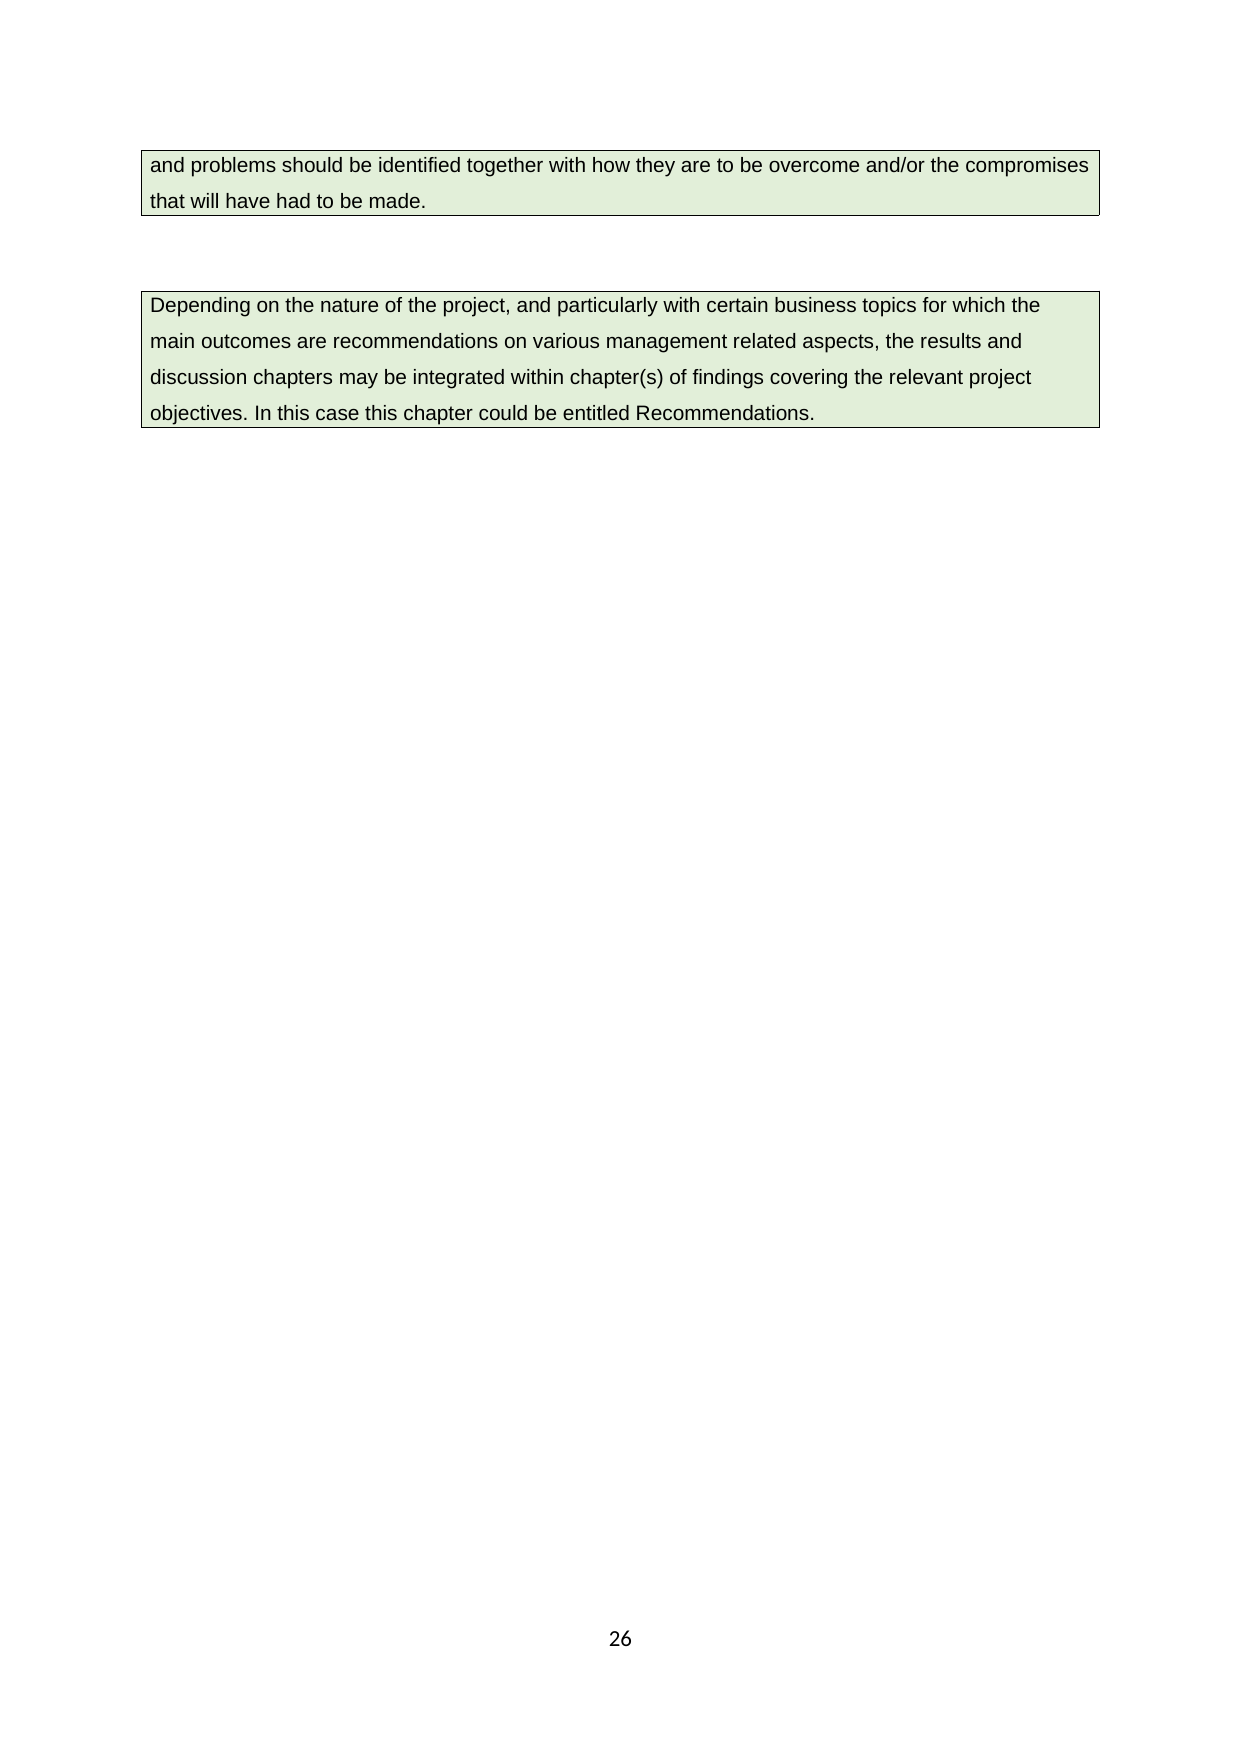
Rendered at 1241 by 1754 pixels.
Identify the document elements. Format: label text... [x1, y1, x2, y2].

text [142, 151, 1099, 215]
text Depending on the nature of the project, and particularly with certain business topics for which the main outcomes are recommendations on various management related aspects, the results and discussion chapters may be integrated within chapter(s) of findings covering the relevant project objectives. In this case this chapter could be entitled Recommendations. [142, 292, 1099, 427]
